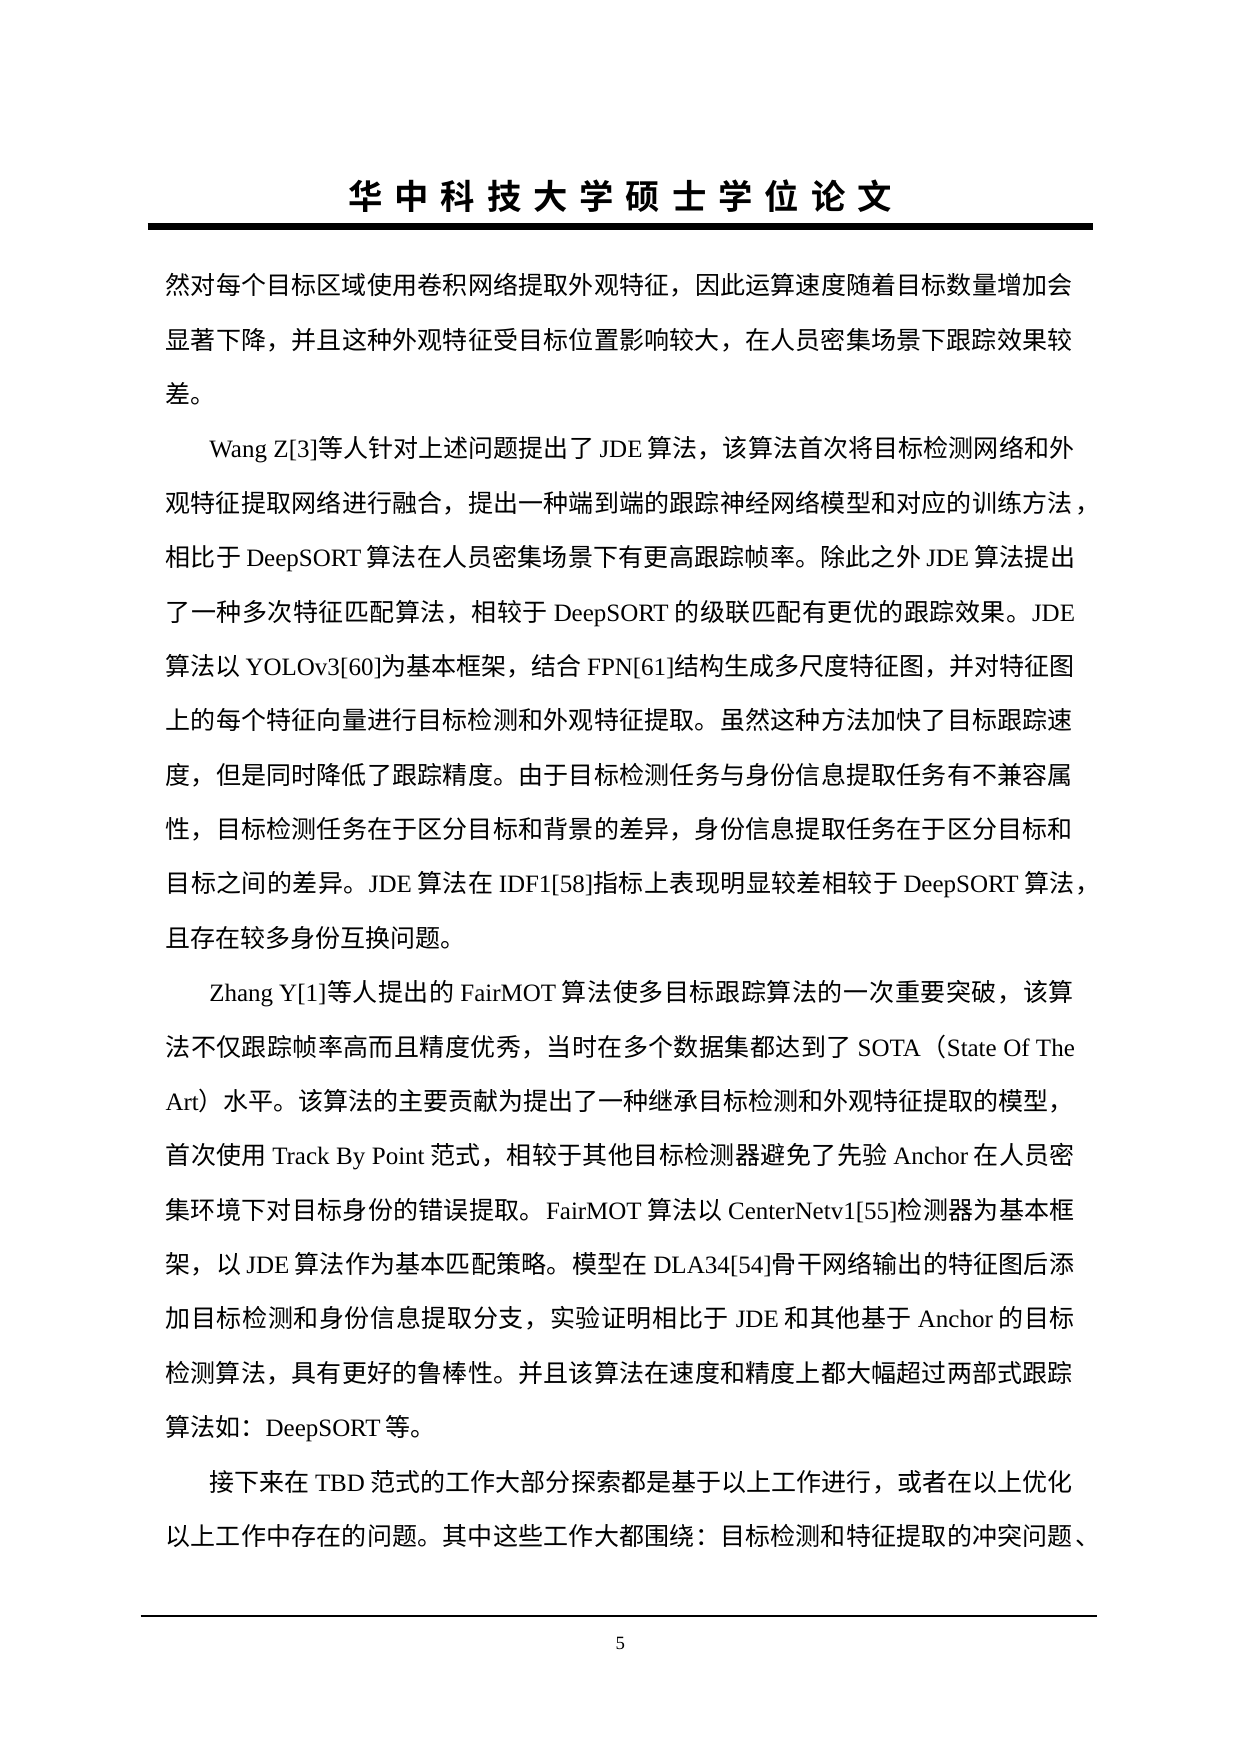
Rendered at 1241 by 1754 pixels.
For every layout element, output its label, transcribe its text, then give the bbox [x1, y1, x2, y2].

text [165, 1462, 1075, 1553]
text Zhang Y[1]等人提出的FairMOT算法使多目标跟踪算法的一次重要突破，该算法不仅跟踪帧率高而且精度优秀，当时在多个数据集都达到了SOTA（State Of The Art）水平。该算法的主要贡献为提出了一种继承目标检测和外观特征提取的模型，首次使用Track By Point范式，相较于其他目标检测器避免了先验Anchor在人员密集环境下对目标身份的错误提取。FairMOT算法以CenterNetv1[55]检测器为基本框架，以JDE算法作为基本匹配策略。模型在DLA34[54]骨干网络输出的特征图后添加目标检测和身份信息提取分支，实验证明相比于JDE和其他基于Anchor的目标检测算法，具有更好的鲁棒性。并且该算法在速度和精度上都大幅超过两部式跟踪算法如：DeepSORT等。 [165, 973, 1075, 1444]
text Wang Z[3]等人针对上述问题提出了JDE算法，该算法首次将目标检测网络和外观特征提取网络进行融合，提出一种端到端的跟踪神经网络模型和对应的训练方法，相比于DeepSORT算法在人员密集场景下有更高跟踪帧率。除此之外JDE算法提出了一种多次特征匹配算法，相较于DeepSORT的级联匹配有更优的跟踪效果。JDE算法以YOLOv3[60]为基本框架，结合FPN[61]结构生成多尺度特征图，并对特征图上的每个特征向量进行目标检测和外观特征提取。虽然这种方法加快了目标跟踪速度，但是同时降低了跟踪精度。由于目标检测任务与身份信息提取任务有不兼容属性，目标检测任务在于区分目标和背景的差异，身份信息提取任务在于区分目标和目标之间的差异。JDE算法在IDF1[58]指标上表现明显较差相较于DeepSORT算法，且存在较多身份互换问题。 [165, 429, 1075, 954]
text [165, 266, 1075, 411]
